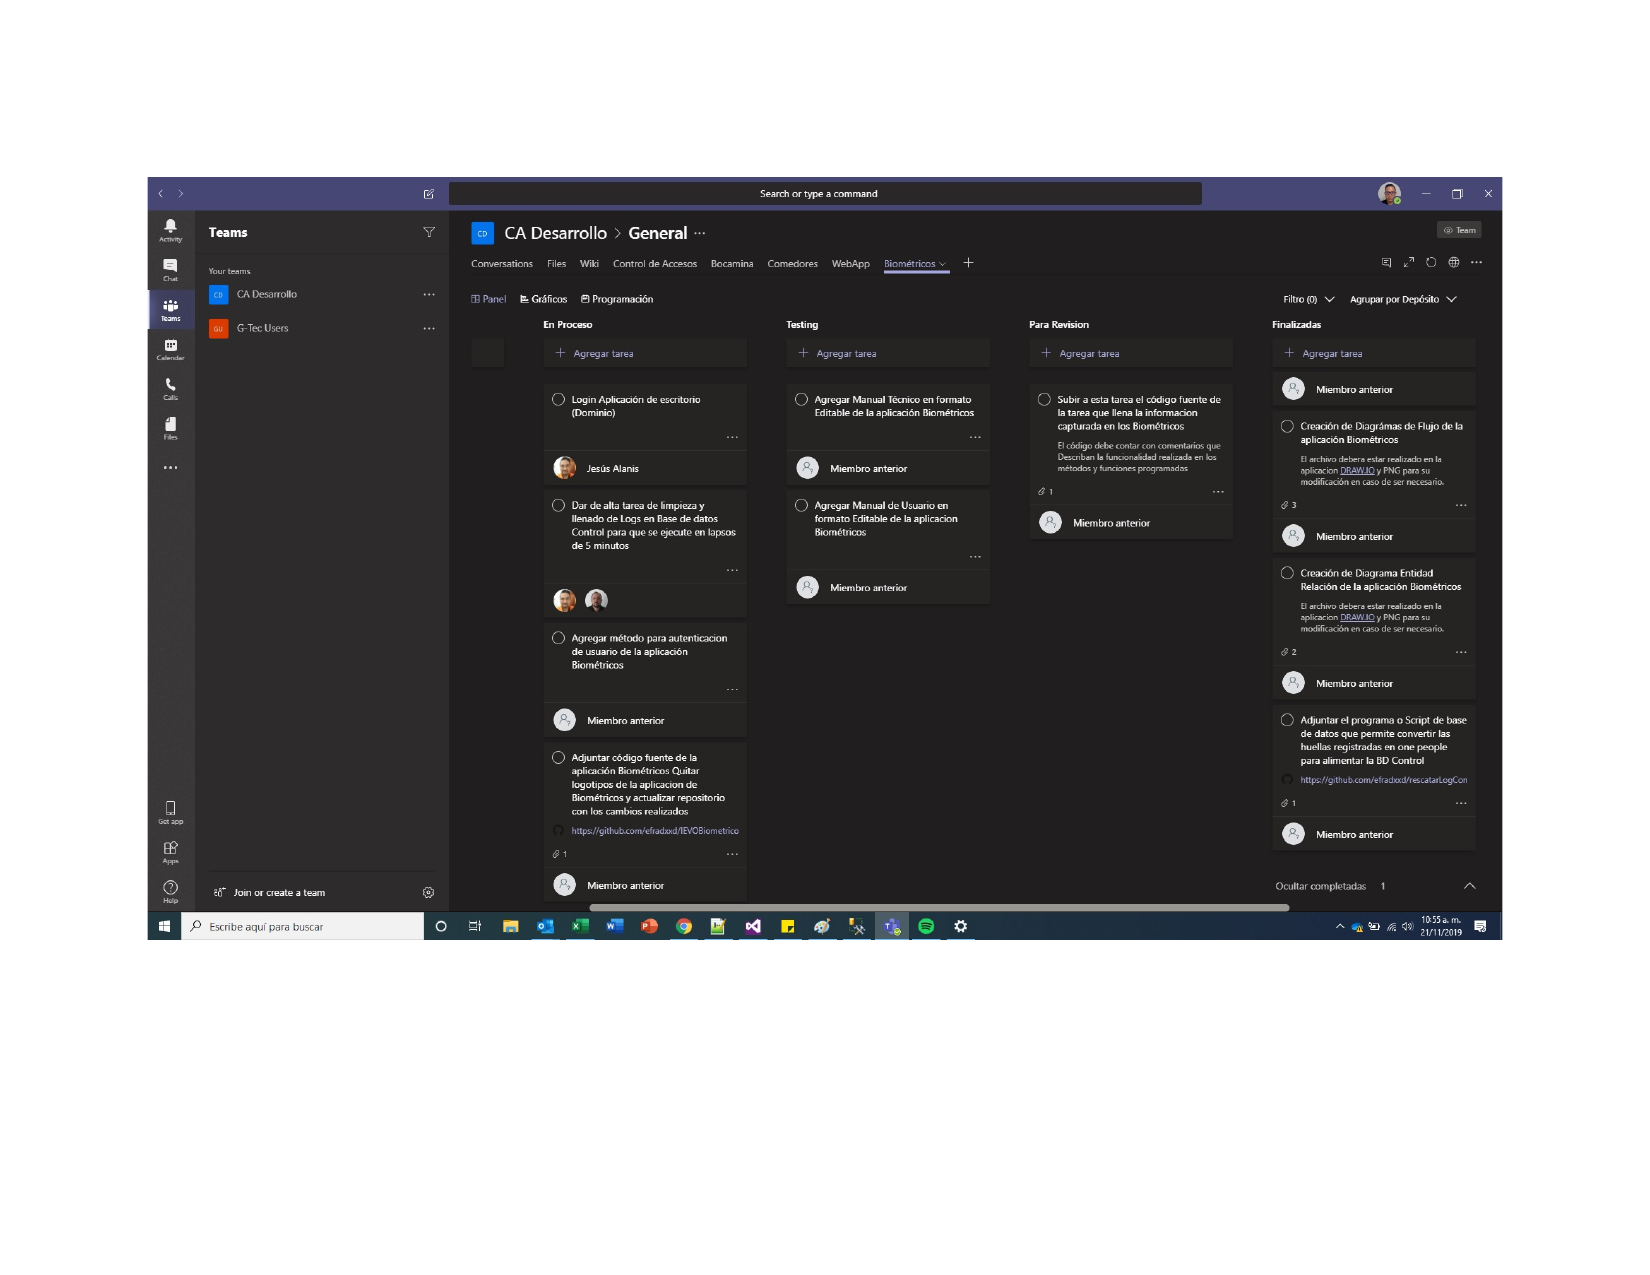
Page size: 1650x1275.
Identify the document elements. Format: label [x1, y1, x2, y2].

picture [147, 177, 1503, 940]
